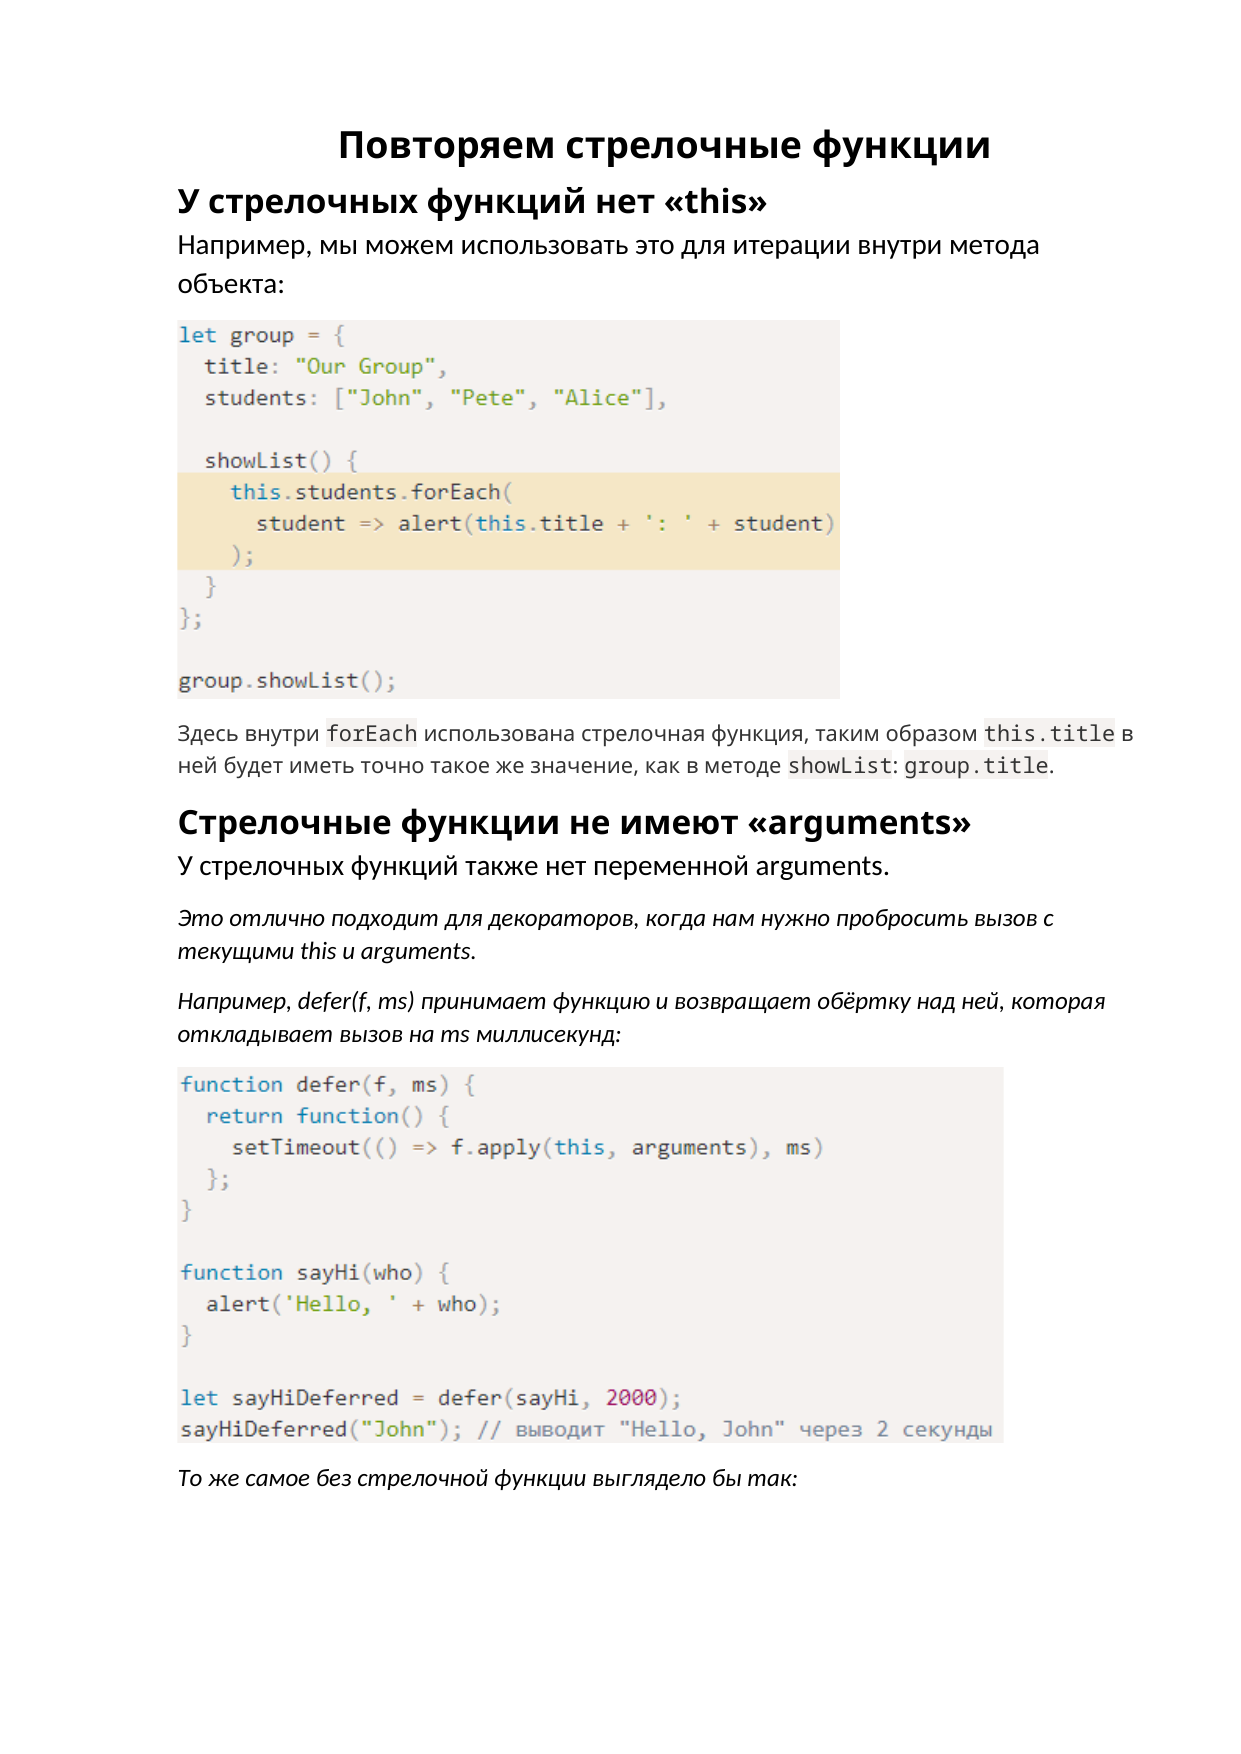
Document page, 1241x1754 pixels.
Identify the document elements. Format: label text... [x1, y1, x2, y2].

picture [177, 320, 840, 699]
subtitle У стрелочных функций нет «this» [177, 177, 1152, 223]
picture [177, 1067, 1004, 1443]
text Например, defer(f, ms) принимает функцию и возвращает обёртку над ней, которая откладывает вызов на ms миллисекунд: [177, 985, 1152, 1048]
text Здесь внутри forEach использована стрелочная функция, таким образом this.title в ней будет иметь точно такое же значение, как в методе showList: group.title. [177, 718, 1152, 779]
text Это отлично подходит для декораторов, когда нам нужно пробросить вызов с текущими this и arguments. [177, 902, 1152, 966]
subtitle Повторяем стрелочные функции [177, 118, 1152, 169]
text Например, мы можем использовать это для итерации внутри метода объекта: [177, 226, 1152, 300]
subtitle Стрелочные функции не имеют «arguments» [177, 798, 1152, 844]
text То же самое без стрелочной функции выглядело бы так: [177, 1462, 1152, 1493]
text У стрелочных функций также нет переменной arguments. [177, 847, 1152, 883]
